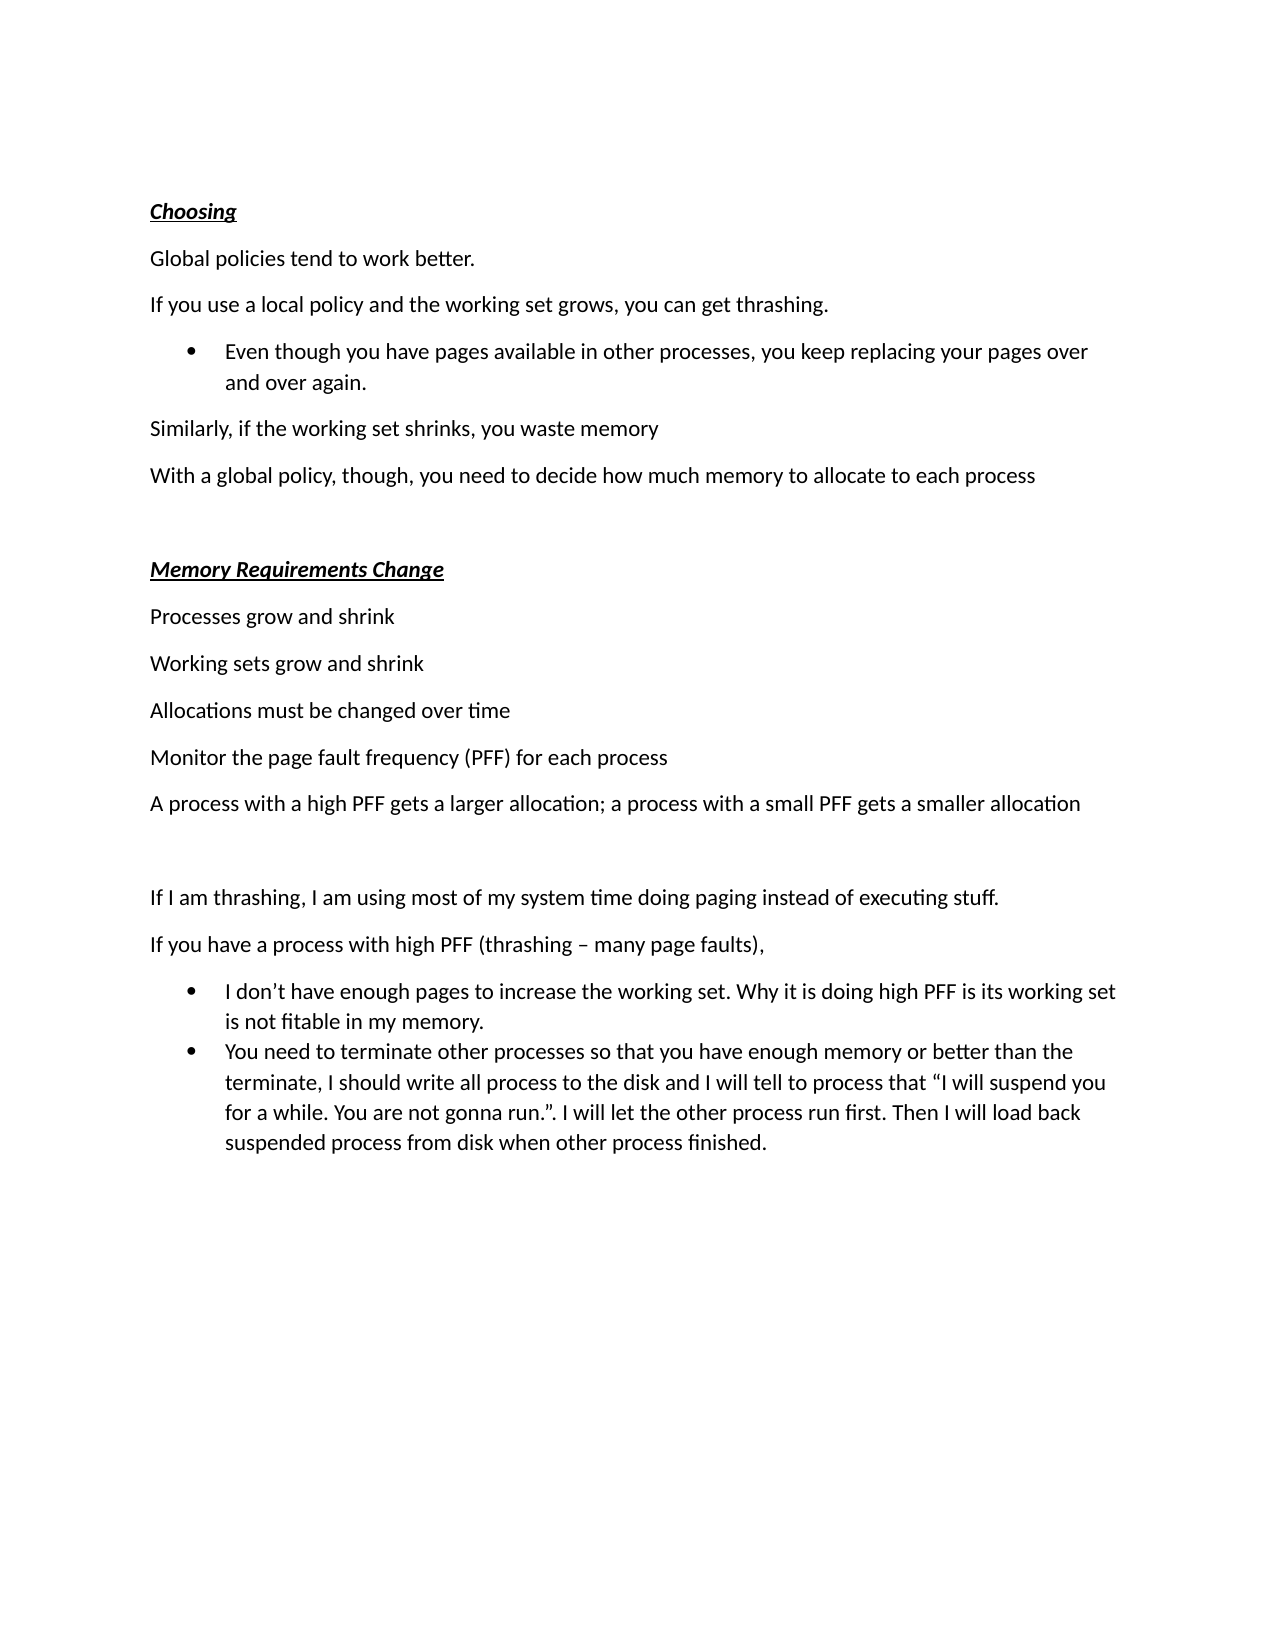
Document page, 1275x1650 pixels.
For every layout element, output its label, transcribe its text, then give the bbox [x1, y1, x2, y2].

text Choosing [150, 197, 1125, 225]
list You need to terminate other processes so that you have enough memory or better than the terminate, I should write all process to the disk and I will tell to process that “I will suspend you for a while. You are not gonna run.”. I will let the other process run first. Then I will load back suspended process from disk when other process finished. [187, 1037, 1125, 1156]
text If you use a local policy and the working set grows, you can get thrashing. [150, 291, 1125, 319]
text Global policies tend to work better. [150, 244, 1125, 272]
list Even though you have pages available in other processes, you keep replacing your pages over and over again. [187, 337, 1125, 396]
list I don’t have enough pages to increase the working set. Why it is doing high PFF is its working set is not fitable in my memory. [187, 977, 1125, 1035]
text If you have a process with high PFF (thrashing – many page faults), [150, 930, 1125, 958]
text Similarly, if the working set shrinks, you waste memory [150, 414, 1125, 443]
text Processes grow and shrink [150, 602, 1125, 630]
text With a global policy, though, you need to decide how much memory to allocate to each process [150, 461, 1125, 489]
text Monitor the page fault frequency (PFF) for each process [150, 743, 1125, 771]
text Allocations must be changed over time [150, 696, 1125, 724]
text Working sets grow and shrink [150, 649, 1125, 677]
text If I am thrashing, I am using most of my system time doing paging instead of executing stuff. [150, 883, 1125, 911]
text Memory Requirements Change [150, 555, 1125, 583]
text A process with a high PFF gets a larger allocation; a process with a small PFF gets a smaller allocation [150, 789, 1125, 818]
